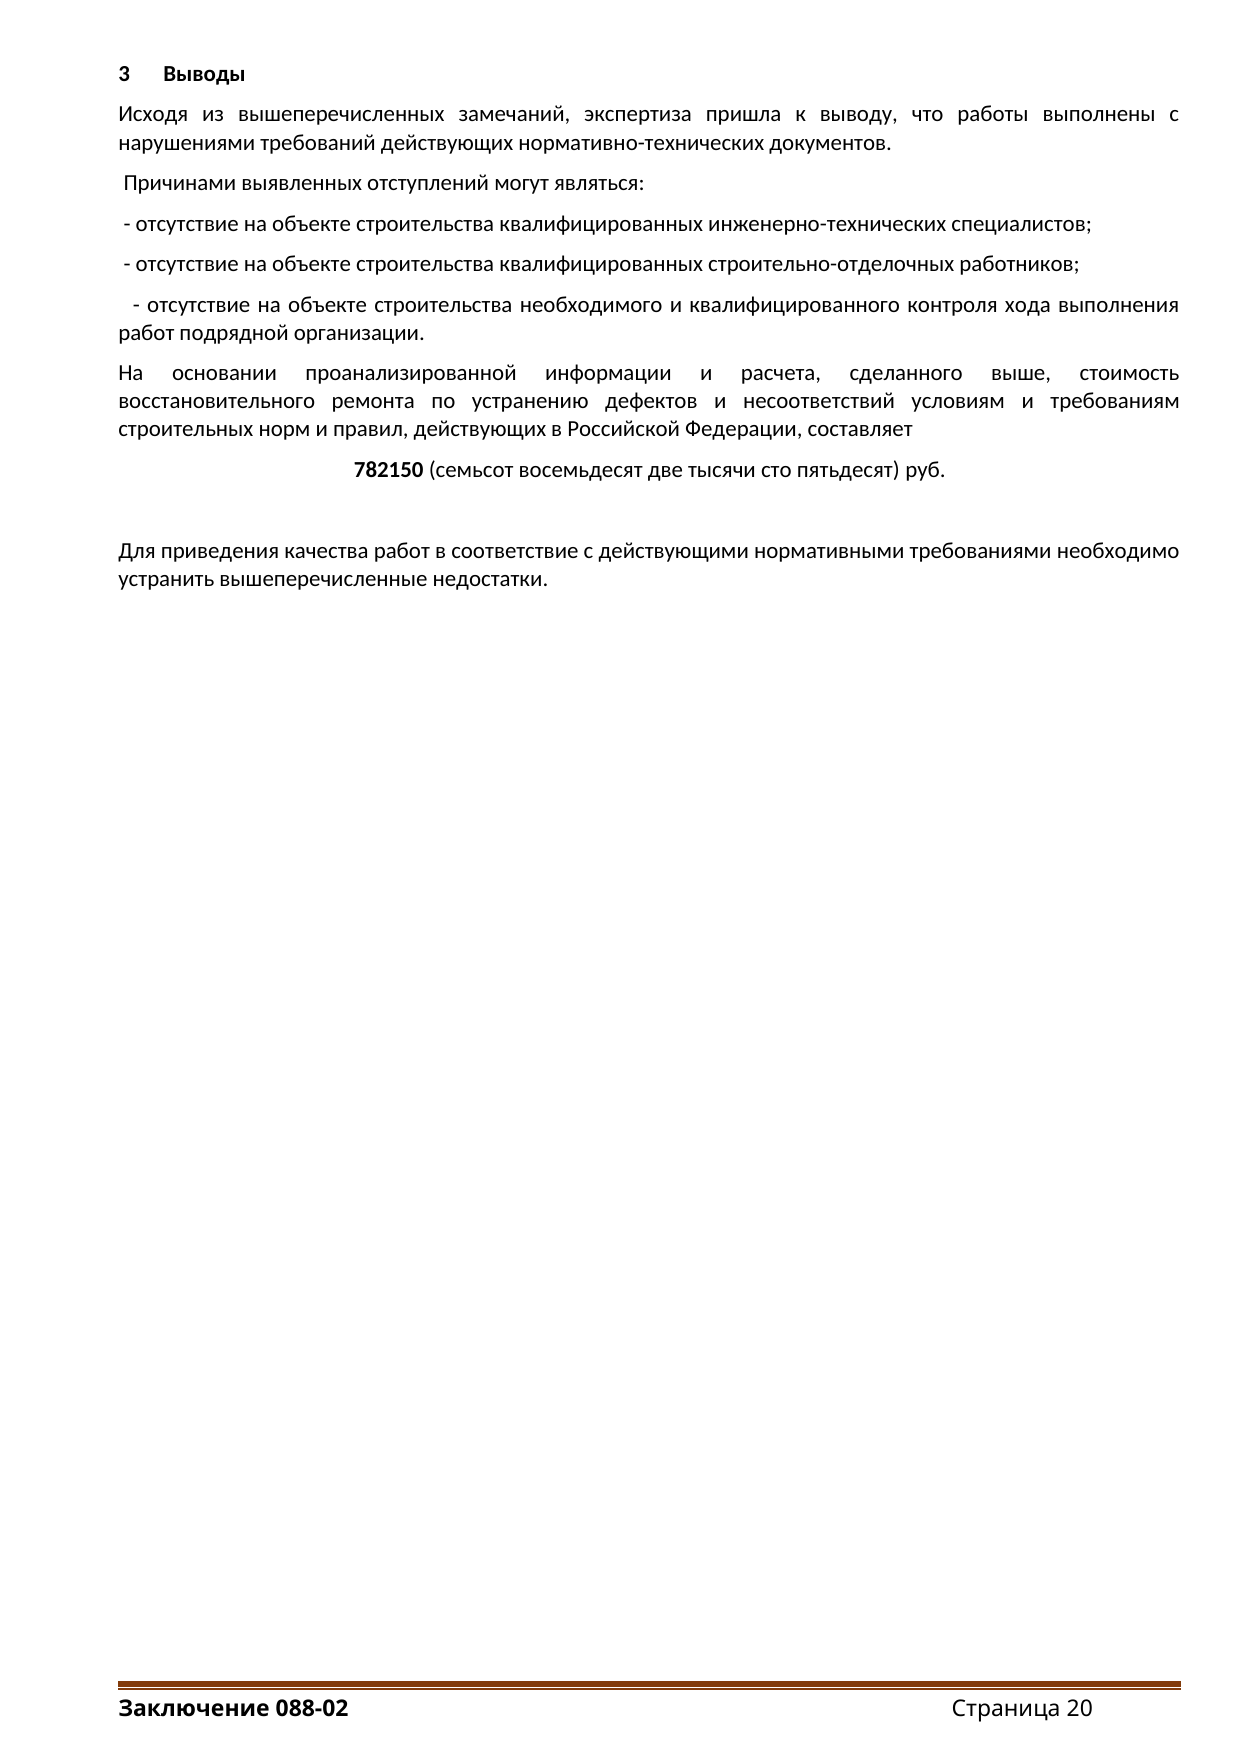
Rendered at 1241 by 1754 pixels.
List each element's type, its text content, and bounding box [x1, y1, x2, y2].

text Причинами выявленных отступлений могут являться: [118, 168, 1181, 196]
subtitle Выводы [118, 59, 1181, 87]
text На основании проанализированной информации и расчета, сделанного выше, стоимость восстановительного ремонта по устранению дефектов и несоответствий условиям и требованиям строительных норм и правил, действующих в Российской Федерации, составляет [118, 358, 1181, 442]
text - отсутствие на объекте строительства квалифицированных строительно-отделочных работников; [118, 249, 1181, 277]
text Для приведения качества работ в соответствие с действующими нормативными требованиями необходимо устранить вышеперечисленные недостатки. [118, 536, 1181, 592]
text - отсутствие на объекте строительства необходимого и квалифицированного контроля хода выполнения работ подрядной организации. [118, 290, 1181, 346]
text 782150 (семьсот восемьдесят две тысячи сто пятьдесят) руб. [118, 455, 1181, 483]
text - отсутствие на объекте строительства квалифицированных инженерно-технических специалистов; [118, 209, 1181, 237]
text Исходя из вышеперечисленных замечаний, экспертиза пришла к выводу, что работы выполнены с нарушениями требований действующих нормативно-технических документов. [118, 99, 1181, 156]
